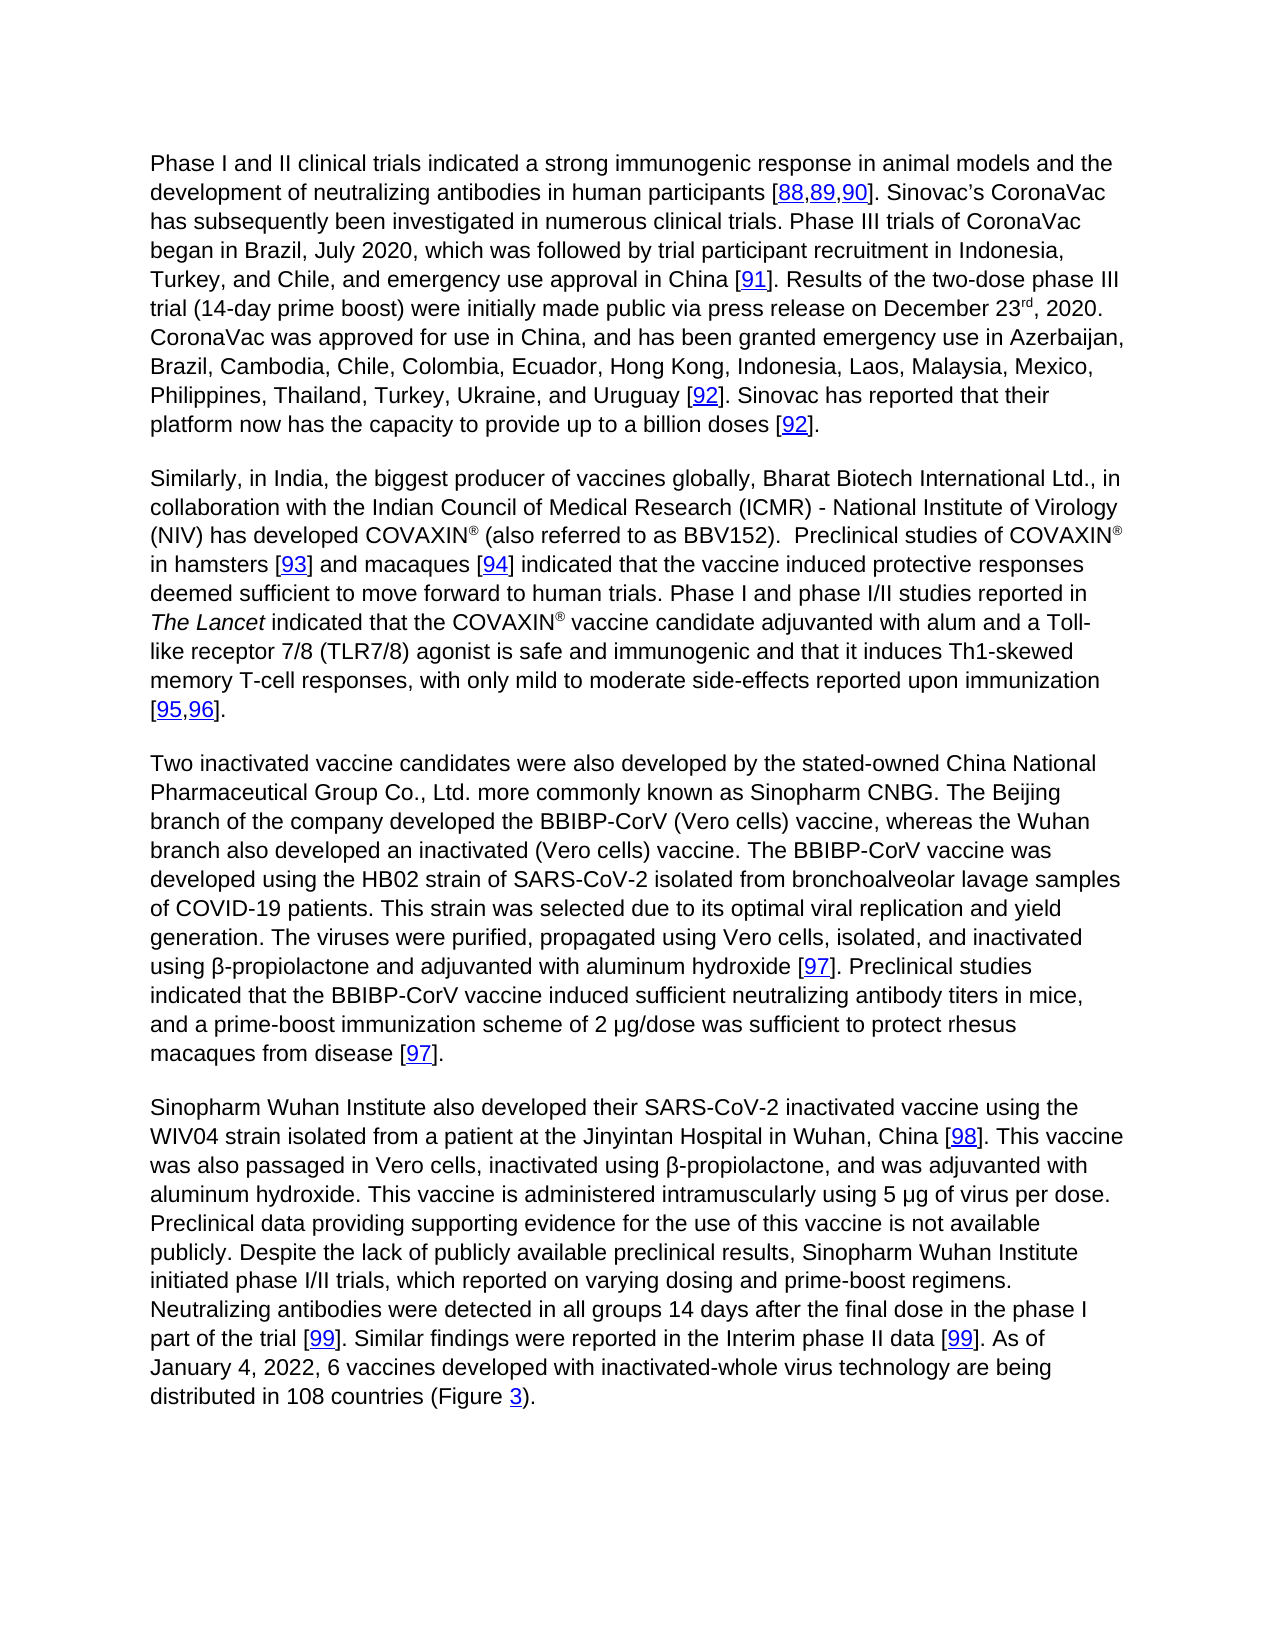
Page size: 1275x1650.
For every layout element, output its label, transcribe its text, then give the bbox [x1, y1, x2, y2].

text Sinopharm Wuhan Institute also developed their SARS-CoV-2 inactivated vaccine using the WIV04 strain isolated from a patient at the Jinyintan Hospital in Wuhan, China [98]. This vaccine was also passaged in Vero cells, inactivated using β-propiolactone, and was adjuvanted with aluminum hydroxide. This vaccine is administered intramuscularly using 5 μg of virus per dose. Preclinical data providing supporting evidence for the use of this vaccine is not available publicly. Despite the lack of publicly available preclinical results, Sinopharm Wuhan Institute initiated phase I/II trials, which reported on varying dosing and prime-boost regimens. Neutralizing antibodies were detected in all groups 14 days after the final dose in the phase I part of the trial [99]. Similar findings were reported in the Interim phase II data [99]. As of January 4, 2022, 6 vaccines developed with inactivated-whole virus technology are being distributed in 108 countries (Figure 3). [150, 1094, 1125, 1410]
text Similarly, in India, the biggest producer of vaccines globally, Bharat Biotech International Ltd., in collaboration with the Indian Council of Medical Research (ICMR) - National Institute of Virology (NIV) has developed COVAXIN® (also referred to as BBV152). Preclinical studies of COVAXIN® in hamsters [93] and macaques [94] indicated that the vaccine induced protective responses deemed sufficient to move forward to human trials. Phase I and phase I/II studies reported in The Lancet indicated that the COVAXIN® vaccine candidate adjuvanted with alum and a Toll-like receptor 7/8 (TLR7/8) agonist is safe and immunogenic and that it induces Th1-skewed memory T-cell responses, with only mild to moderate side-effects reported upon immunization [95,96]. [150, 464, 1125, 723]
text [150, 150, 1125, 437]
text Two inactivated vaccine candidates were also developed by the stated-owned China National Pharmaceutical Group Co., Ltd. more commonly known as Sinopharm CNBG. The Beijing branch of the company developed the BBIBP-CorV (Vero cells) vaccine, whereas the Wuhan branch also developed an inactivated (Vero cells) vaccine. The BBIBP-CorV vaccine was developed using the HB02 strain of SARS-CoV-2 isolated from bronchoalveolar lavage samples of COVID-19 patients. This strain was selected due to its optimal viral replication and yield generation. The viruses were purified, propagated using Vero cells, isolated, and inactivated using β-propiolactone and adjuvanted with aluminum hydroxide [97]. Preclinical studies indicated that the BBIBP-CorV vaccine induced sufficient neutralizing antibody titers in mice, and a prime-boost immunization scheme of 2 μg/dose was sufficient to protect rhesus macaques from disease [97]. [150, 750, 1125, 1066]
